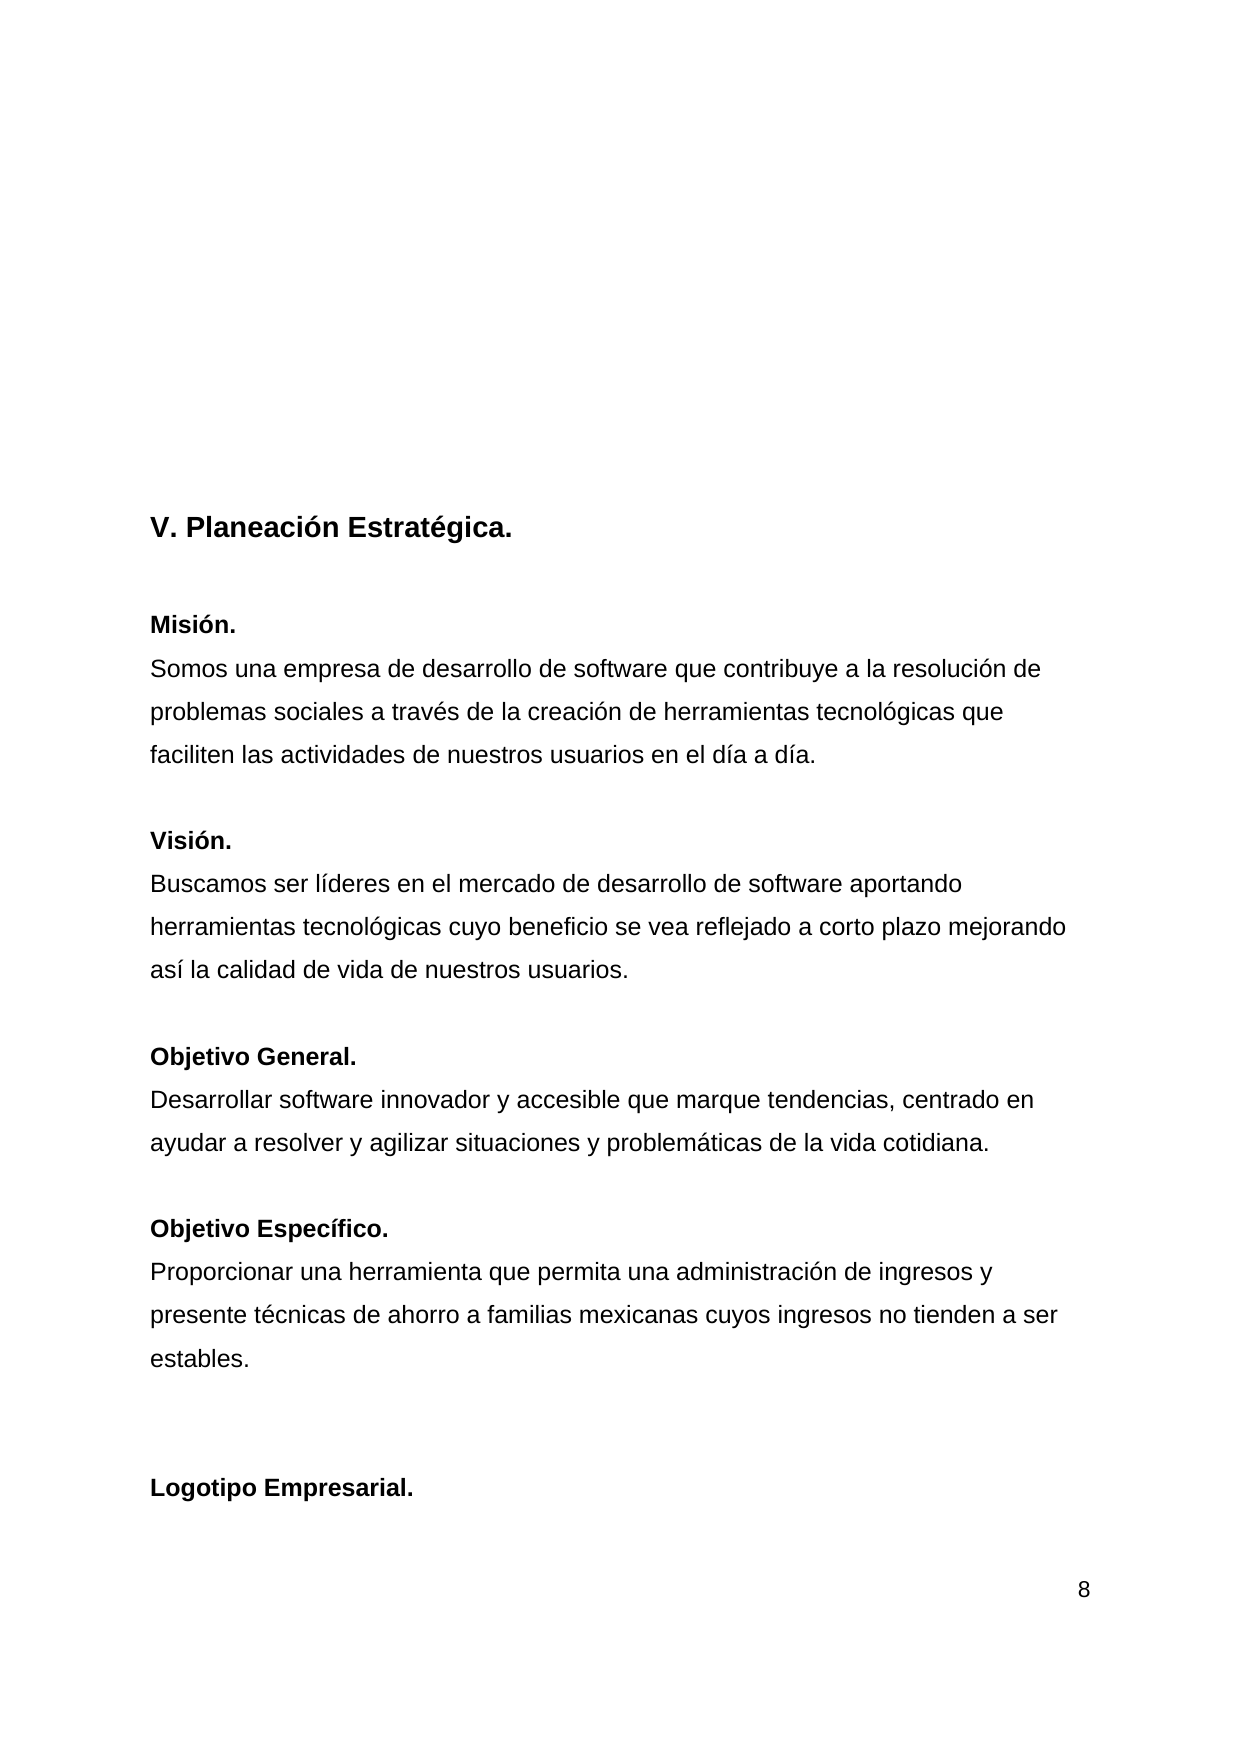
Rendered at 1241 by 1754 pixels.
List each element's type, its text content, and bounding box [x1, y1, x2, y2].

text herramientas tecnológicas cuyo beneficio se vea reflejado a corto plazo mejorando [150, 912, 1090, 941]
text Desarrollar software innovador y accesible que marque tendencias, centrado en [150, 1085, 1090, 1114]
text Visión. [150, 826, 1090, 855]
text Buscamos ser líderes en el mercado de desarrollo de software aportando [150, 869, 1090, 898]
text ayudar a resolver y agilizar situaciones y problemáticas de la vida cotidiana. [150, 1128, 1090, 1157]
text estables. [150, 1344, 1090, 1372]
text Objetivo Específico. [150, 1214, 1090, 1243]
text Somos una empresa de desarrollo de software que contribuye a la resolución de [150, 654, 1090, 682]
text faciliten las actividades de nuestros usuarios en el día a día. [150, 740, 1090, 769]
title V. Planeación Estratégica. [150, 510, 1090, 543]
text problemas sociales a través de la creación de herramientas tecnológicas que [150, 697, 1090, 726]
text Logotipo Empresarial. [150, 1473, 1090, 1502]
text así la calidad de vida de nuestros usuarios. [150, 956, 1090, 984]
subtitle Misión. [150, 611, 1090, 639]
text Proporcionar una herramienta que permita una administración de ingresos y [150, 1257, 1090, 1286]
text Objetivo General. [150, 1042, 1090, 1071]
text presente técnicas de ahorro a familias mexicanas cuyos ingresos no tienden a ser [150, 1301, 1090, 1329]
